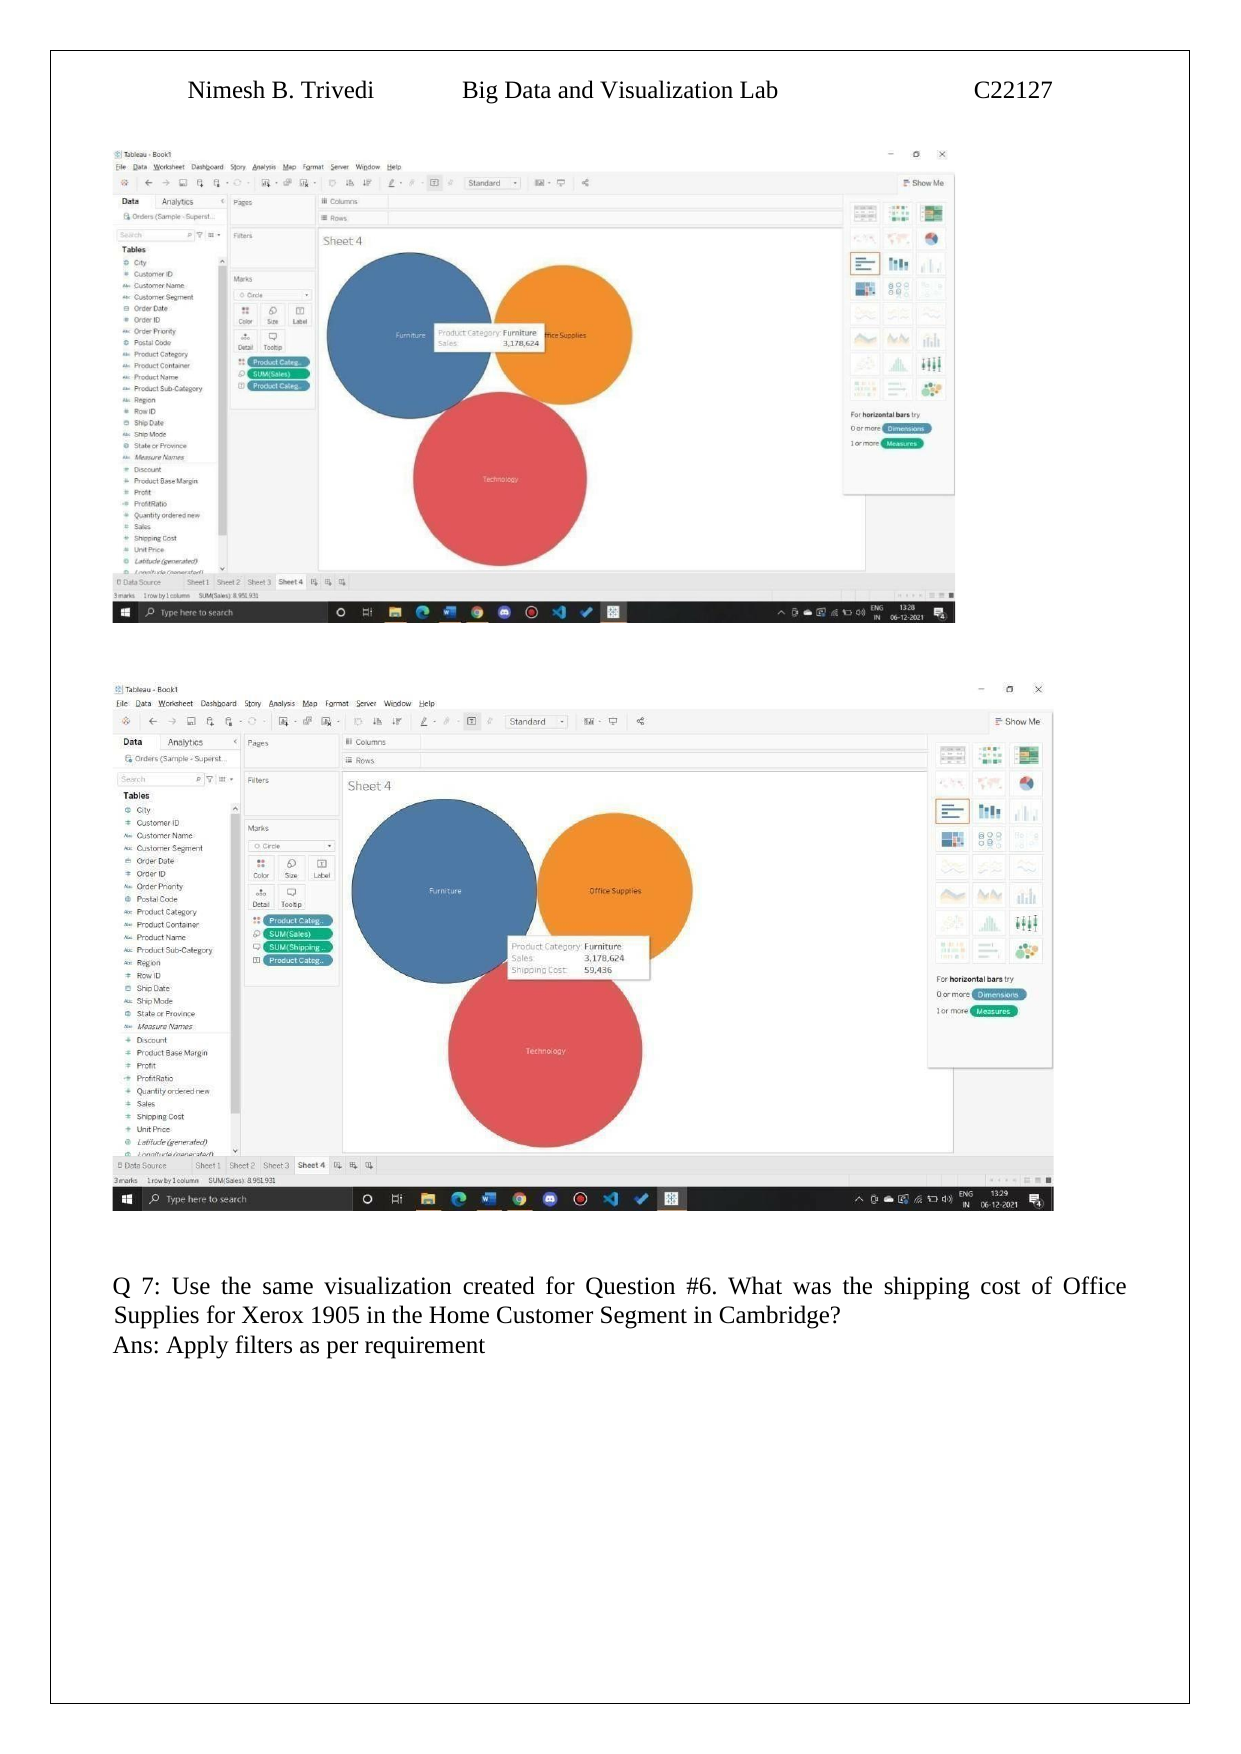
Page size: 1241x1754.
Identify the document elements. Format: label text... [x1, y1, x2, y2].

picture [112, 150, 956, 623]
picture [112, 682, 1054, 1211]
text Q 7: Use the same visualization created for Question #6. What was the shipping cost of Office Supplies for Xerox 1905 in the Home Customer Segment in Cambridge? [112, 1271, 1128, 1329]
text Ans: Apply filters as per requirement [112, 1330, 1128, 1359]
